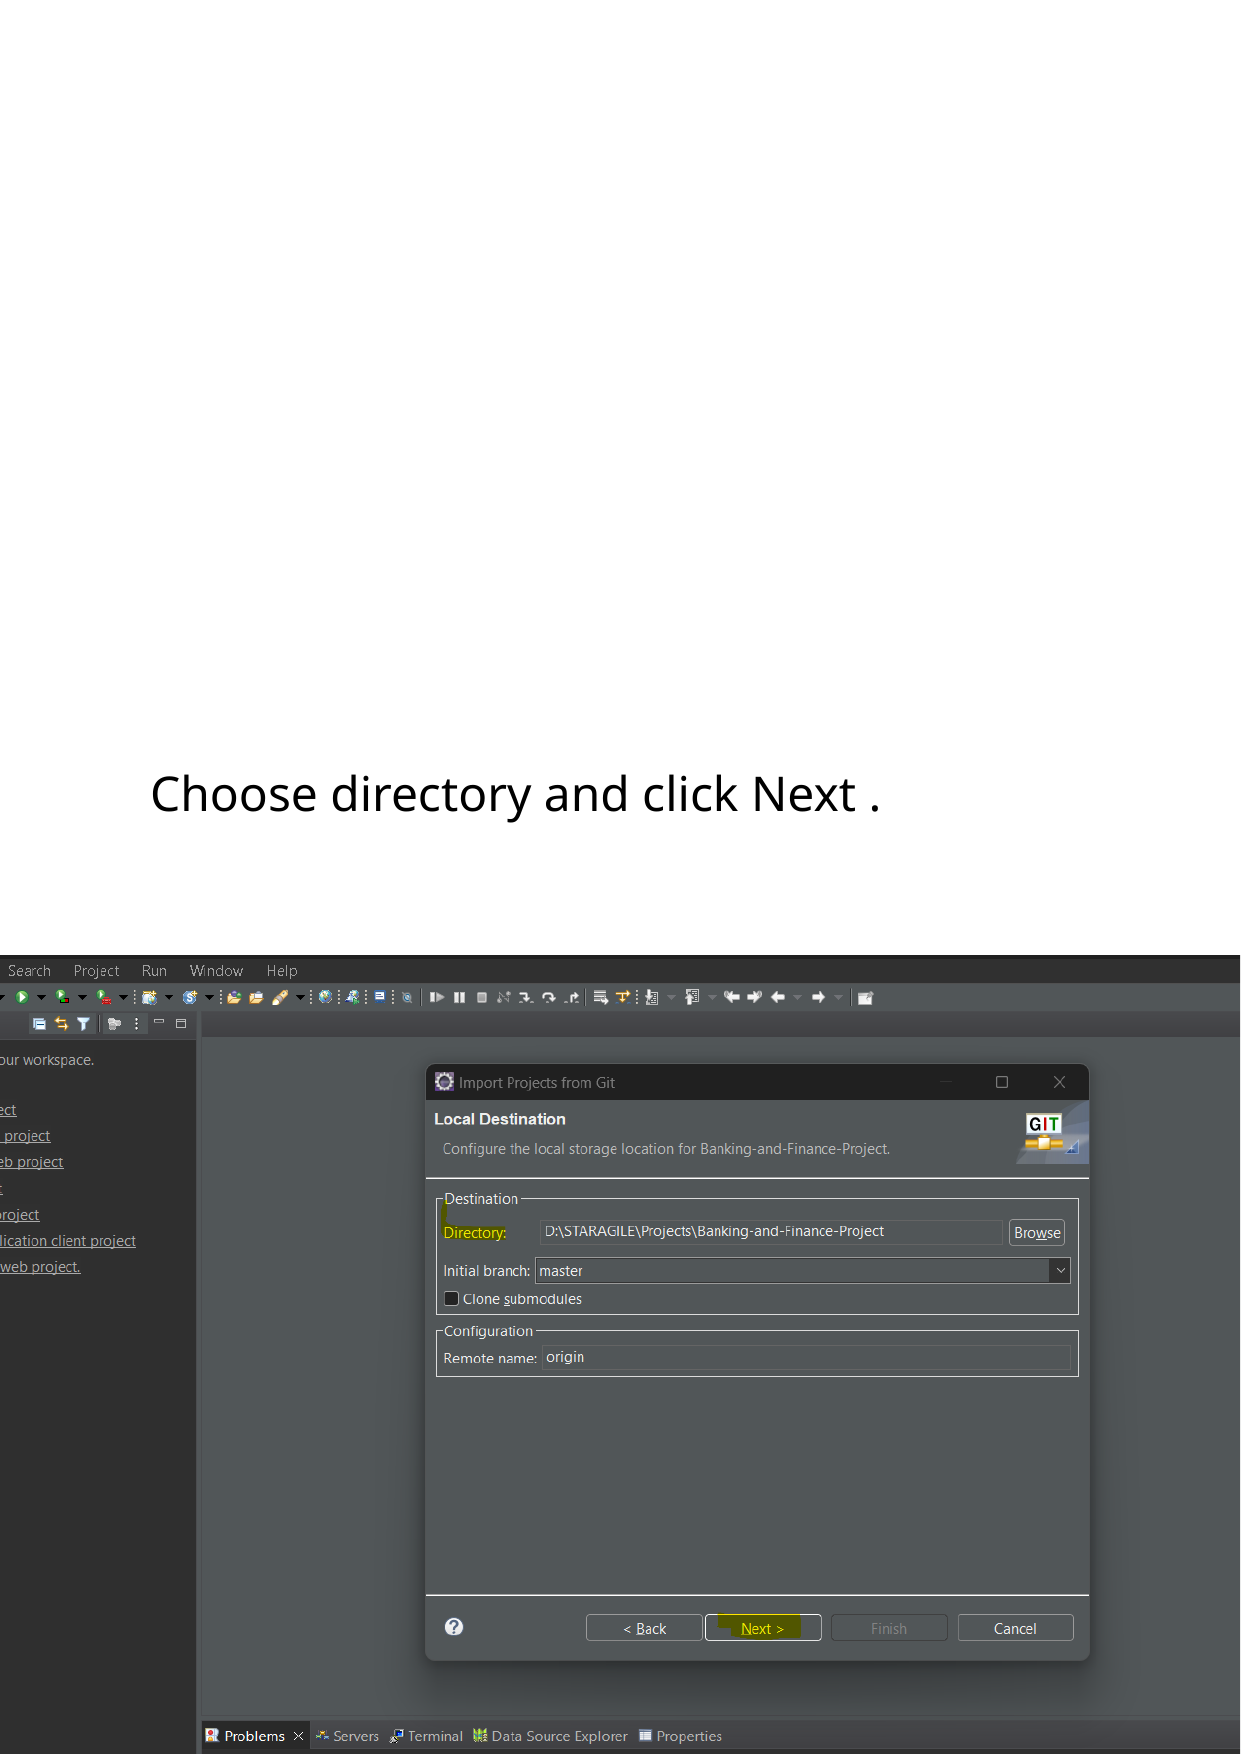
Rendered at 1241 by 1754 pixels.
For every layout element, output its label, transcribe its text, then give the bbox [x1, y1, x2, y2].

picture [0, 955, 1241, 1754]
text Choose directory and click Next . [150, 760, 1090, 826]
